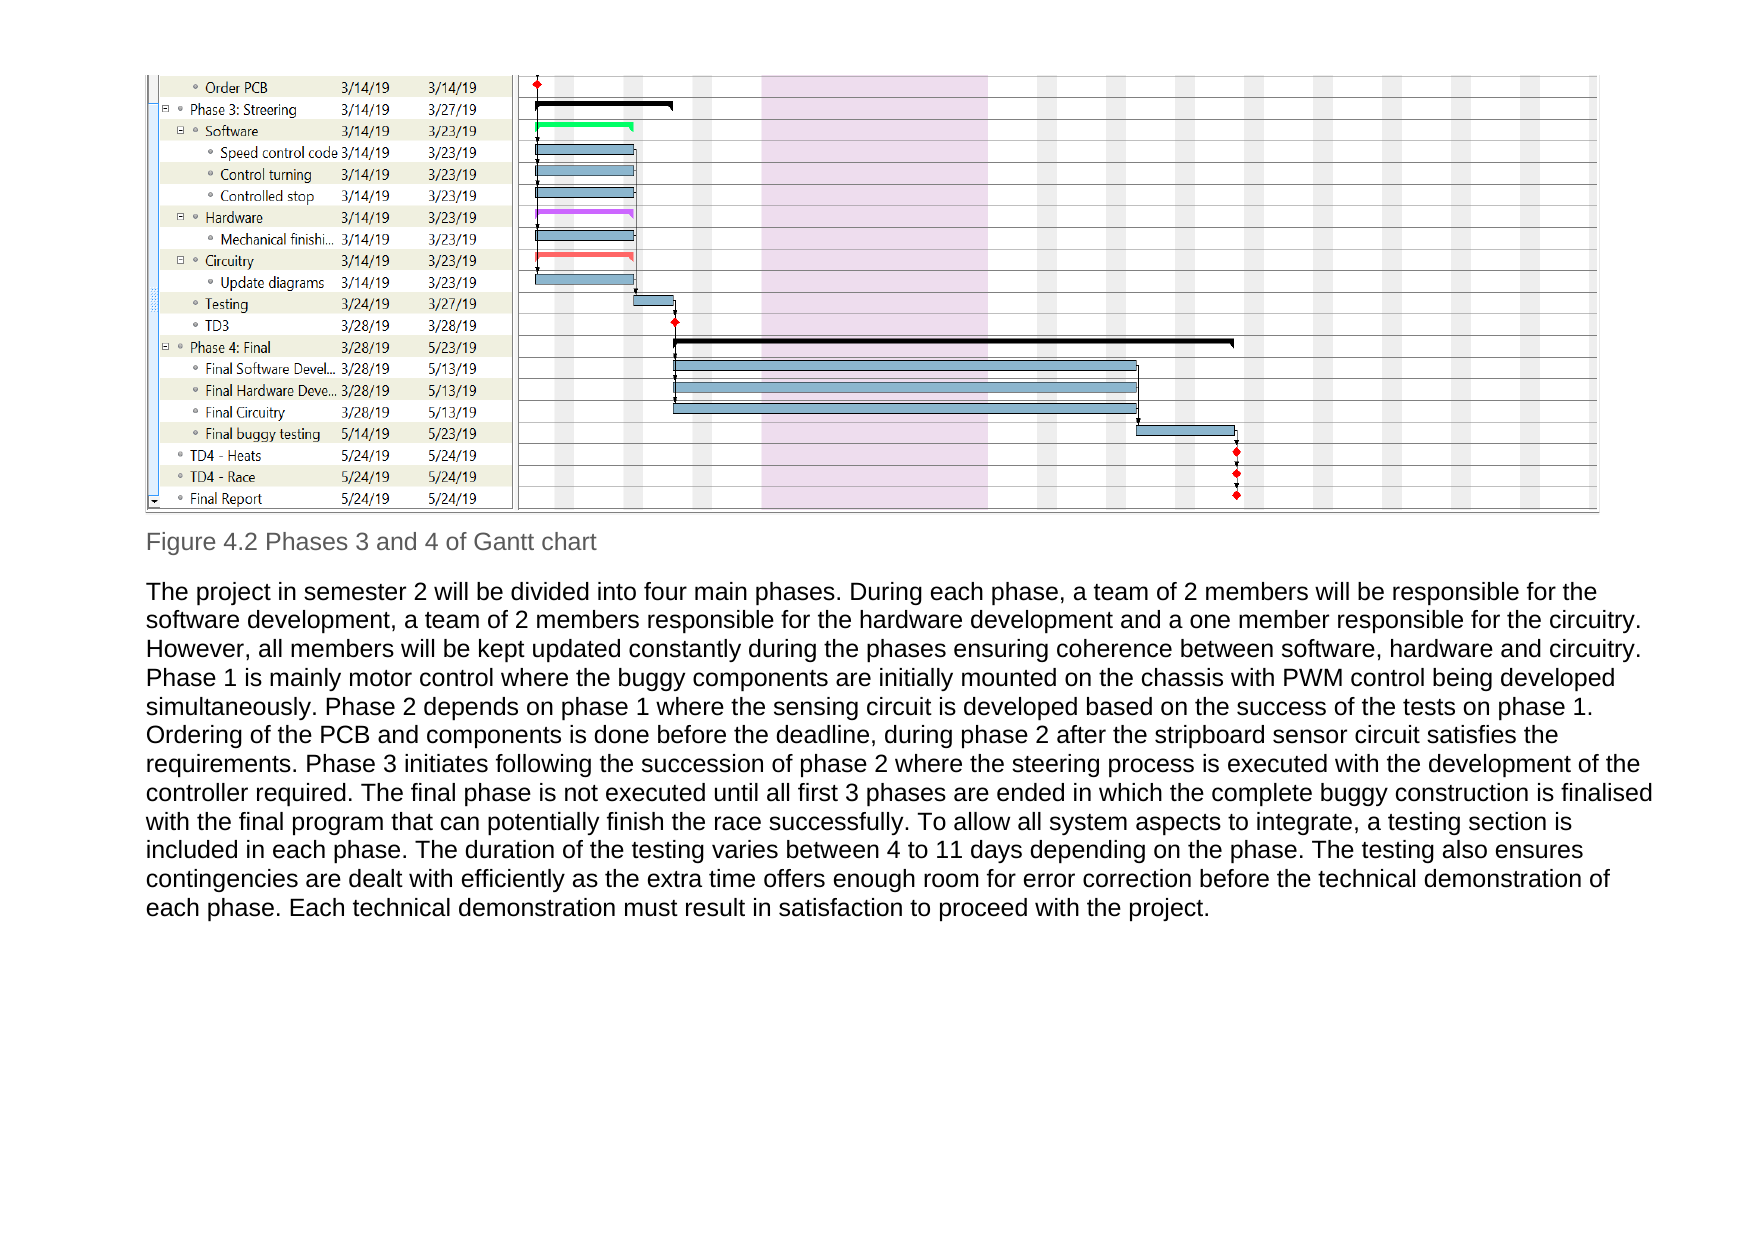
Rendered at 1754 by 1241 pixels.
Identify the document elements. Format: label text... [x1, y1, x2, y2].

text Figure 4.2 Phases 3 and 4 of Gantt chart [146, 527, 1668, 556]
text The project in semester 2 will be divided into four main phases. During each phase, a team of 2 members will be responsible for the software development, a team of 2 members responsible for the hardware development and a one member responsible for the circuitry. However, all members will be kept updated constantly during the phases ensuring coherence between software, hardware and circuitry. Phase 1 is mainly motor control where the buggy components are initially mounted on the chassis with PWM control being developed simultaneously. Phase 2 depends on phase 1 where the sensing circuit is developed based on the success of the tests on phase 1. Ordering of the PCB and components is done before the deadline, during phase 2 after the stripboard sensor circuit satisfies the requirements. Phase 3 initiates following the succession of phase 2 where the steering process is executed with the development of the controller required. The final phase is not executed until all first 3 phases are ended in which the complete buggy construction is finalised with the final program that can potentially finish the race successfully. To allow all system aspects to integrate, a testing section is included in each phase. The duration of the testing varies between 4 to 11 days depending on the phase. The testing also ensures contingencies are dealt with efficiently as the extra time offers enough room for error correction before the technical demonstration of each phase. Each technical demonstration must result in satisfaction to proceed with the project. [146, 577, 1668, 922]
picture [145, 75, 1600, 515]
